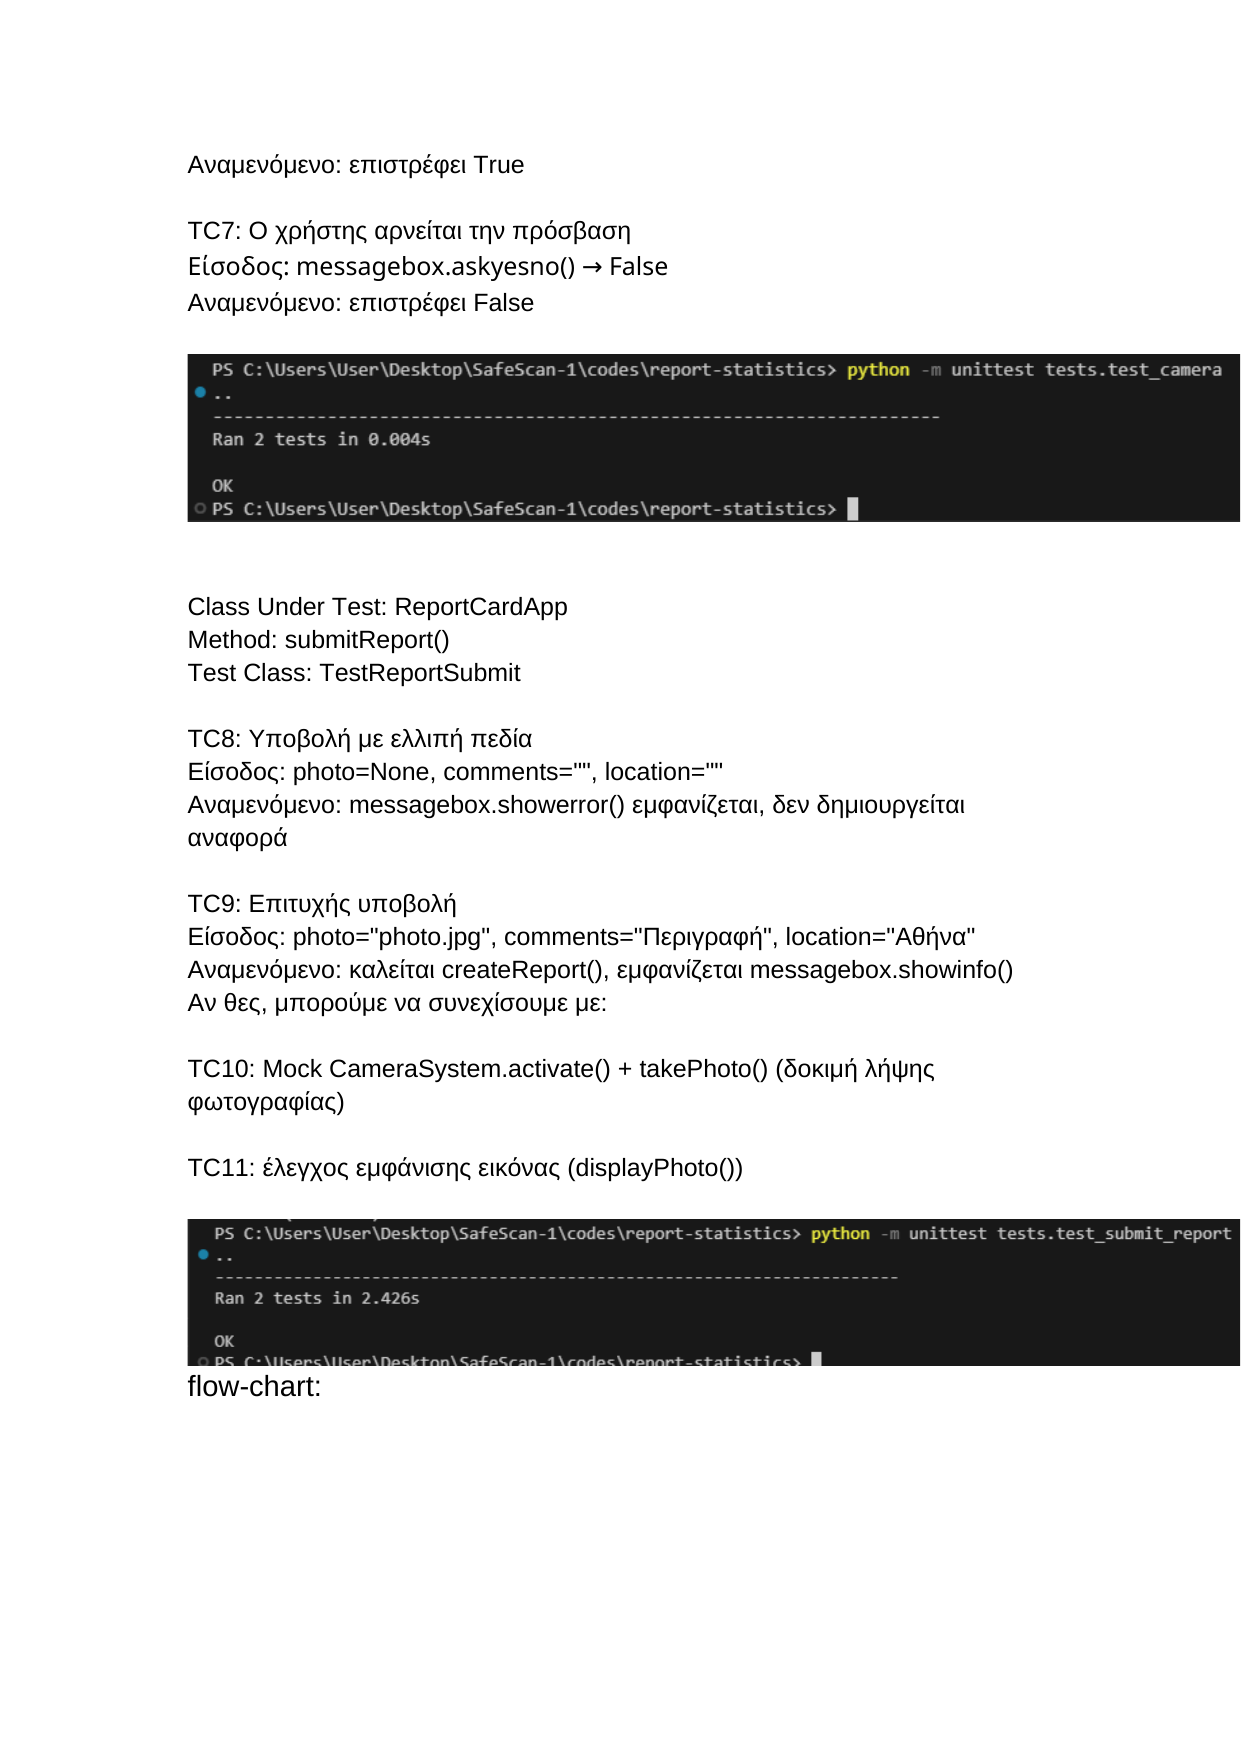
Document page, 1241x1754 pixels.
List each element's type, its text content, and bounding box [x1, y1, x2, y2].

text TC8: Υποβολή με ελλιπή πεδία [187, 724, 1053, 753]
text Class Under Test: ReportCardApp [187, 592, 1053, 621]
picture [187, 1219, 1241, 1366]
text Αναμενόμενο: καλείται createReport(), εμφανίζεται messagebox.showinfo() [187, 955, 1053, 984]
text TC11: έλεγχος εμφάνισης εικόνας (displayPhoto()) [187, 1153, 1053, 1182]
text Είσοδος: photo="photo.jpg", comments="Περιγραφή", location="Αθήνα" [187, 922, 1053, 951]
text Method: submitReport() [187, 625, 1053, 654]
text Test Class: TestReportSubmit [187, 658, 1053, 687]
text TC9: Επιτυχής υποβολή [187, 889, 1053, 918]
text TC7: Ο χρήστης αρνείται την πρόσβαση [187, 216, 1053, 245]
text flow-chart: [187, 1369, 1053, 1403]
text Αναμενόμενο: επιστρέφει False [187, 288, 1053, 317]
text Αναμενόμενο: messagebox.showerror() εμφανίζεται, δεν δημιουργείται αναφορά [187, 790, 1053, 852]
picture [187, 354, 1241, 522]
text Είσοδος: photo=None, comments="", location="" [187, 757, 1053, 786]
text TC10: Mock CameraSystem.activate() + takePhoto() (δοκιμή λήψης φωτογραφίας) [187, 1054, 1053, 1116]
text Αναμενόμενο: επιστρέφει True [187, 150, 1053, 179]
text Αν θες, μπορούμε να συνεχίσουμε με: [187, 988, 1053, 1017]
